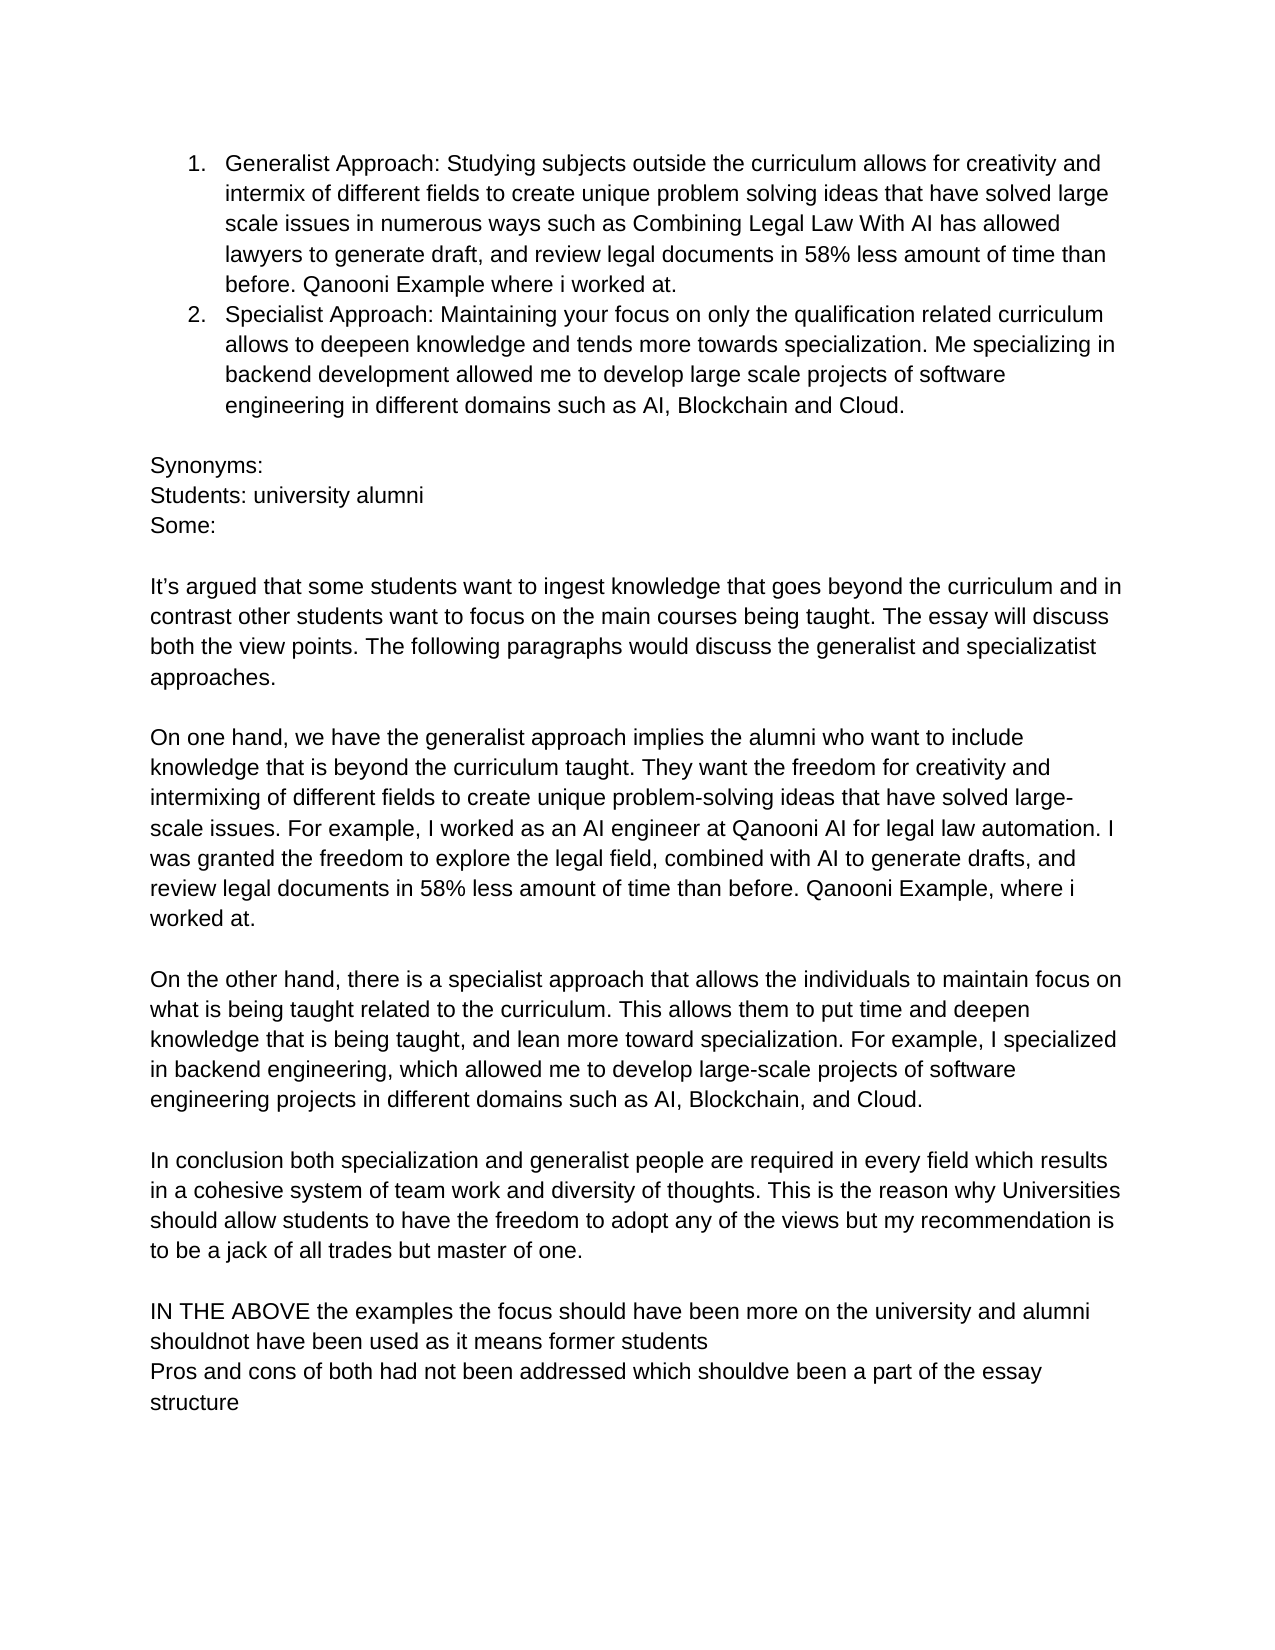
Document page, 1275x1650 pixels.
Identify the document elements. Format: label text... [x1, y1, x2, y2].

list Generalist Approach: Studying subjects outside the curriculum allows for creativity and intermix of different fields to create unique problem solving ideas that have solved large scale issues in numerous ways such as Combining Legal Law With AI has allowed lawyers to generate draft, and review legal documents in 58% less amount of time than before. Qanooni Example where i worked at. [187, 150, 1125, 297]
text Synonyms: [150, 452, 1125, 478]
text On the other hand, there is a specialist approach that allows the individuals to maintain focus on what is being taught related to the curriculum. This allows them to put time and deepen knowledge that is being taught, and lean more toward specialization. For example, I specialized in backend engineering, which allowed me to develop large-scale projects of software engineering projects in different domains such as AI, Blockchain, and Cloud. [150, 966, 1125, 1113]
text In conclusion both specialization and generalist people are required in every field which results in a cohesive system of team work and diversity of thoughts. This is the reason why Universities should allow students to have the freedom to adopt any of the views but my recommendation is to be a jack of all trades but master of one. [150, 1147, 1125, 1264]
text Pros and cons of both had not been addressed which shouldve been a part of the essay structure [150, 1358, 1125, 1415]
text It’s argued that some students want to ingest knowledge that goes beyond the curriculum and in contrast other students want to focus on the main courses being taught. The essay will discuss both the view points. The following paragraphs would discuss the generalist and specializatist approaches. [150, 573, 1125, 690]
text IN THE ABOVE the examples the focus should have been more on the university and alumni shouldnot have been used as it means former students [150, 1298, 1125, 1354]
text On one hand, we have the generalist approach implies the alumni who want to include knowledge that is beyond the curriculum taught. They want the freedom for creativity and intermixing of different fields to create unique problem-solving ideas that have solved large-scale issues. For example, I worked as an AI engineer at Qanooni AI for legal law automation. I was granted the freedom to explore the legal field, combined with AI to generate drafts, and review legal documents in 58% less amount of time than before. Qanooni Example, where i worked at. [150, 724, 1125, 932]
list Specialist Approach: Maintaining your focus on only the qualification related curriculum allows to deepeen knowledge and tends more towards specialization. Me specializing in backend development allowed me to develop large scale projects of software engineering in different domains such as AI, Blockchain and Cloud. [187, 301, 1125, 418]
text Students: university alumni [150, 482, 1125, 509]
text Some: [150, 512, 1125, 539]
